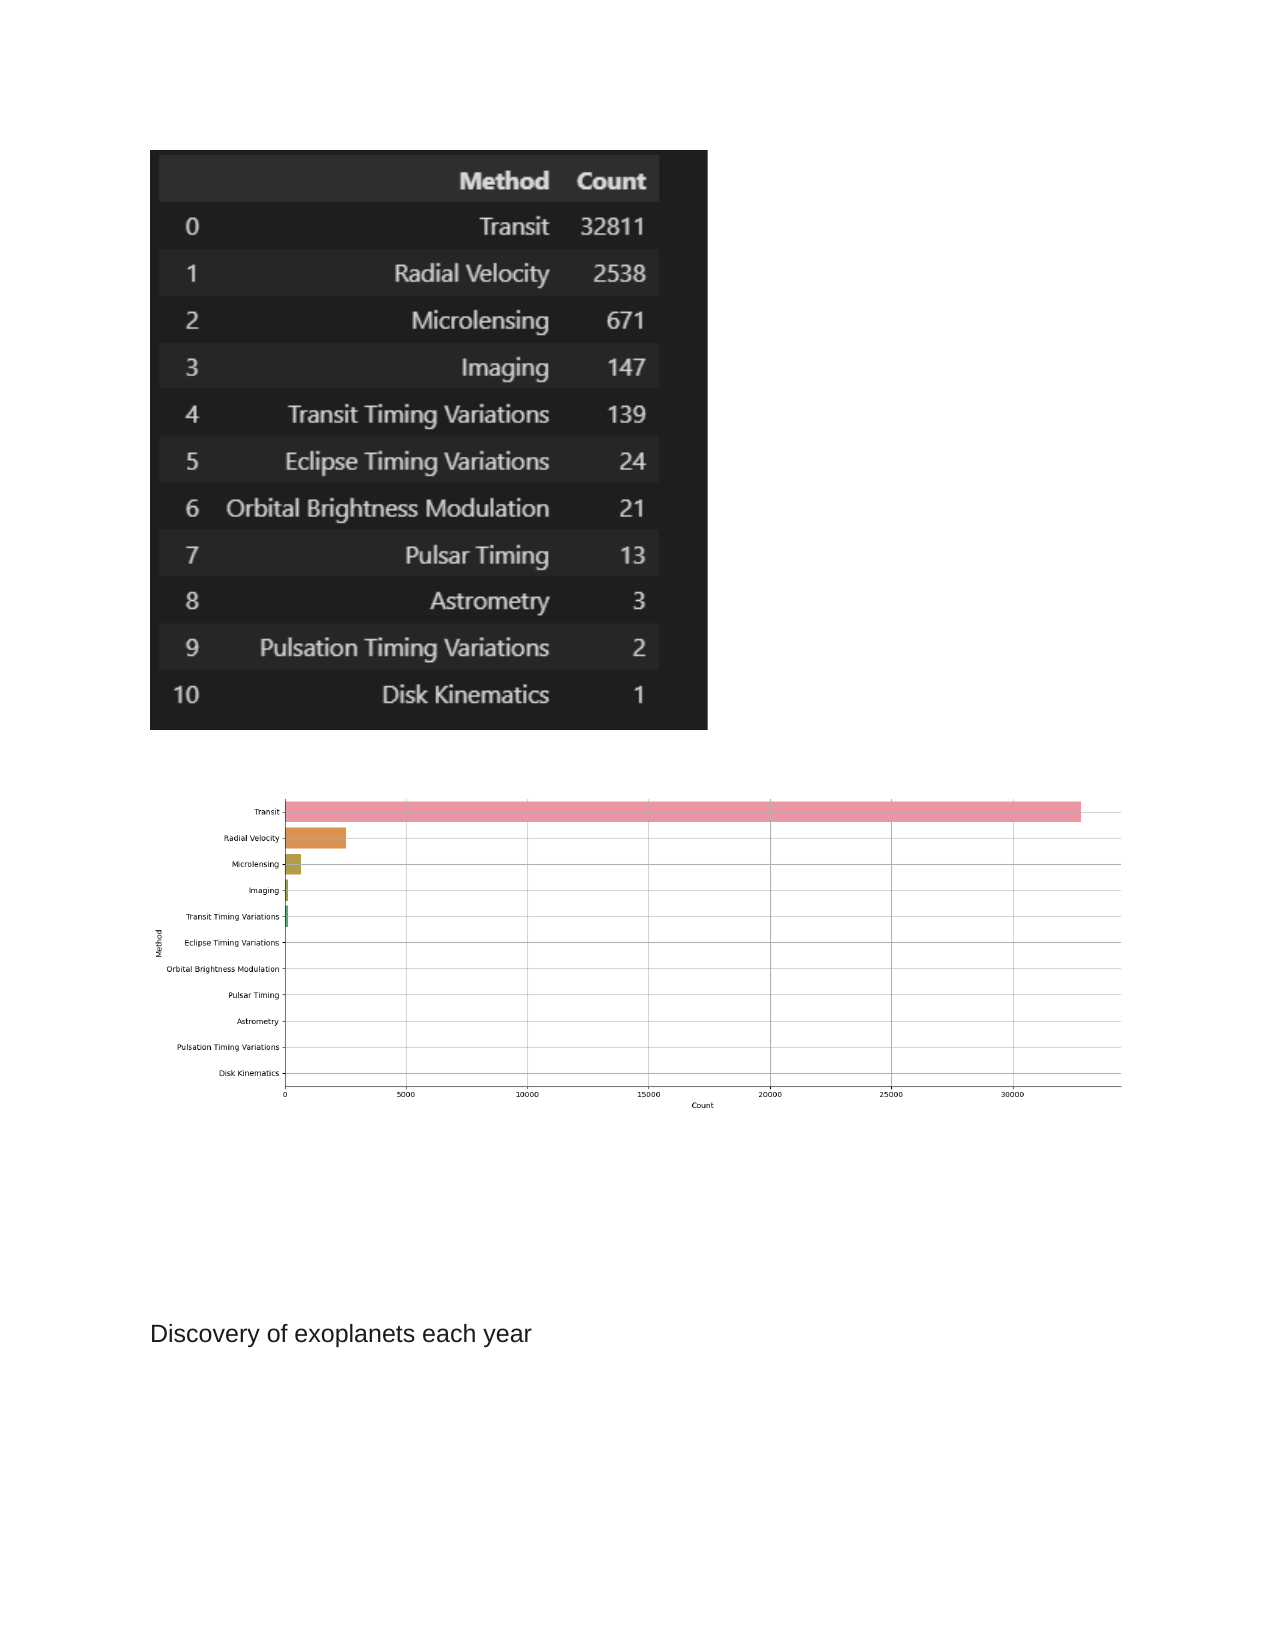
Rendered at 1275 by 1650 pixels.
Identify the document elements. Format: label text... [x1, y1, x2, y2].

text Discovery of exoplanets each year [150, 1319, 1125, 1348]
picture [150, 793, 1125, 1115]
picture [150, 150, 708, 730]
